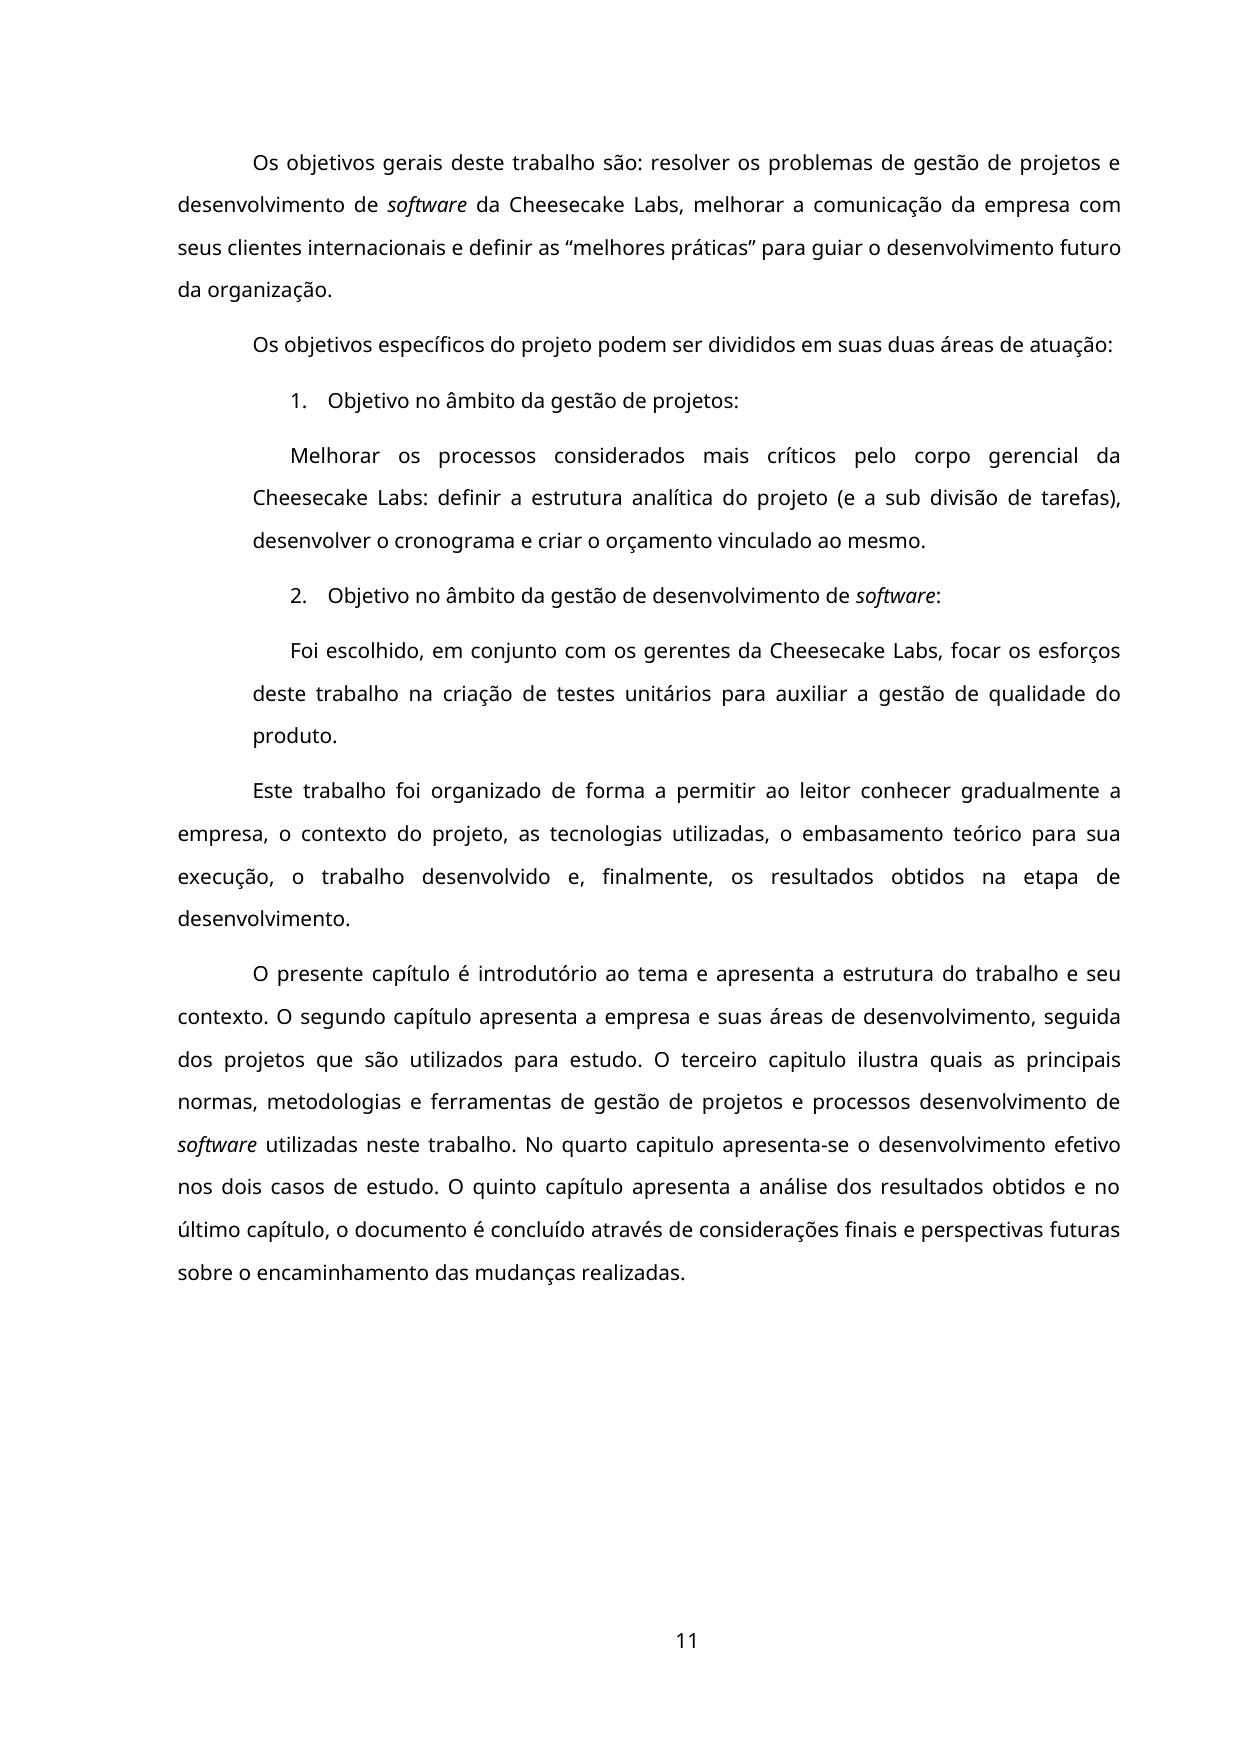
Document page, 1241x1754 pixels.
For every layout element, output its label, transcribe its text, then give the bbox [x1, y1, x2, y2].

text Este trabalho foi organizado de forma a permitir ao leitor conhecer gradualmente a empresa, o contexto do projeto, as tecnologias utilizadas, o embasamento teórico para sua execução, o trabalho desenvolvido e, finalmente, os resultados obtidos na etapa de desenvolvimento. [177, 777, 1122, 933]
text Melhorar os processos considerados mais críticos pelo corpo gerencial da Cheesecake Labs: definir a estrutura analítica do projeto (e a sub divisão de tarefas), desenvolver o cronograma e criar o orçamento vinculado ao mesmo. [252, 441, 1122, 554]
text Os objetivos gerais deste trabalho são: resolver os problemas de gestão de projetos e desenvolvimento de software da Cheesecake Labs, melhorar a comunicação da empresa com seus clientes internacionais e definir as “melhores práticas” para guiar o desenvolvimento futuro da organização. [177, 148, 1122, 304]
text Foi escolhido, em conjunto com os gerentes da Cheesecake Labs, focar os esforços deste trabalho na criação de testes unitários para auxiliar a gestão de qualidade do produto. [252, 636, 1122, 750]
text Os objetivos específicos do projeto podem ser divididos em suas duas áreas de atuação: [177, 331, 1122, 359]
text O presente capítulo é introdutório ao tema e apresenta a estrutura do trabalho e seu contexto. O segundo capítulo apresenta a empresa e suas áreas de desenvolvimento, seguida dos projetos que são utilizados para estudo. O terceiro capitulo ilustra quais as principais normas, metodologias e ferramentas de gestão de projetos e processos desenvolvimento de software utilizadas neste trabalho. No quarto capitulo apresenta-se o desenvolvimento efetivo nos dois casos de estudo. O quinto capítulo apresenta a análise dos resultados obtidos e no último capítulo, o documento é concluído através de considerações finais e perspectivas futuras sobre o encaminhamento das mudanças realizadas. [177, 959, 1122, 1286]
list Objetivo no âmbito da gestão de projetos: [290, 386, 1122, 414]
list Objetivo no âmbito da gestão de desenvolvimento de software: [290, 581, 1122, 609]
